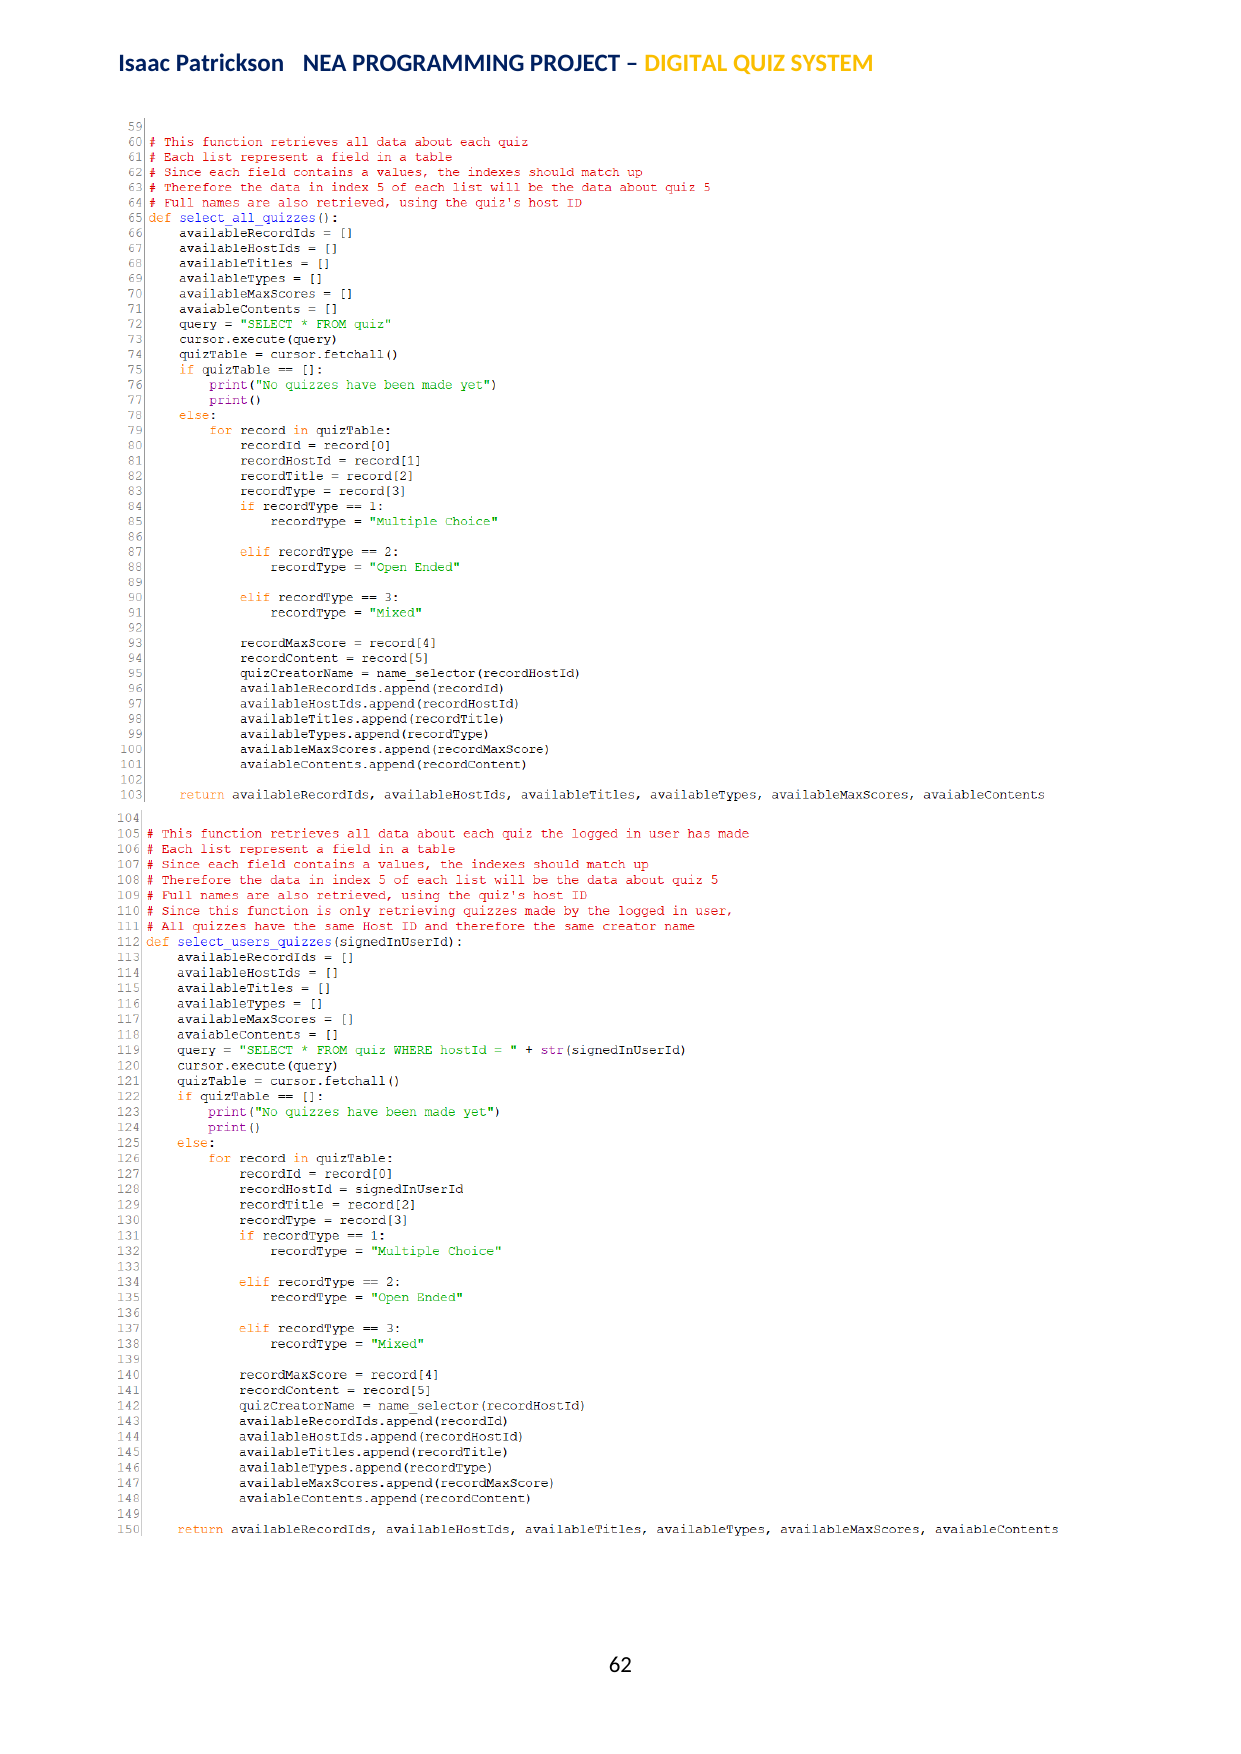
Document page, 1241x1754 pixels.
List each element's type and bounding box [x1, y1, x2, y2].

picture [118, 118, 1123, 802]
picture [118, 810, 1110, 1536]
